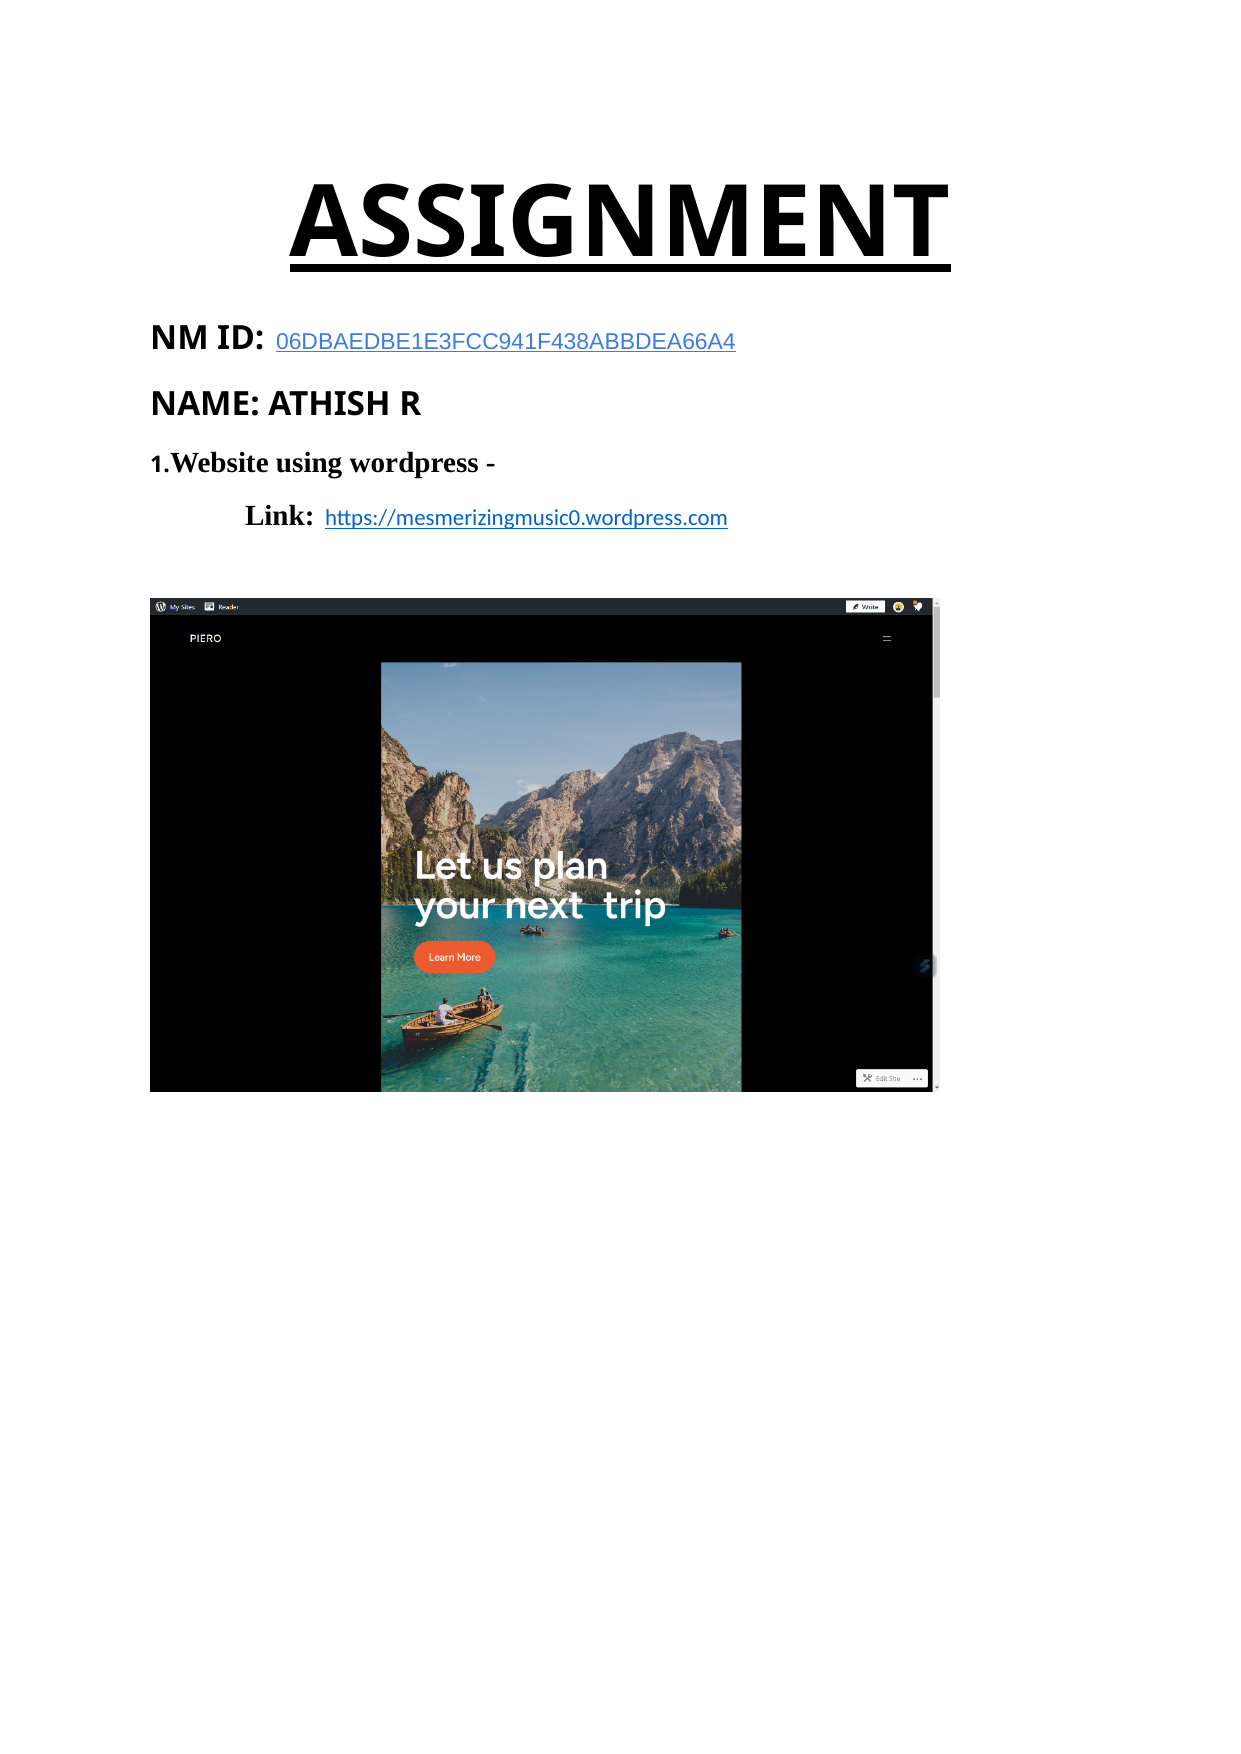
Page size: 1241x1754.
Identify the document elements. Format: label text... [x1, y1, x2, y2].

text NM ID: 06DBAEDBE1E3FCC941F438ABBDEA66A4 [150, 314, 1090, 359]
text 1.Website using wordpress - [150, 445, 1090, 479]
text Link: https://mesmerizingmusic0.wordpress.com [150, 498, 1090, 532]
text NAME: ATHISH R [150, 379, 1090, 425]
text ASSIGNMENT [150, 150, 1090, 286]
picture [150, 598, 940, 1092]
